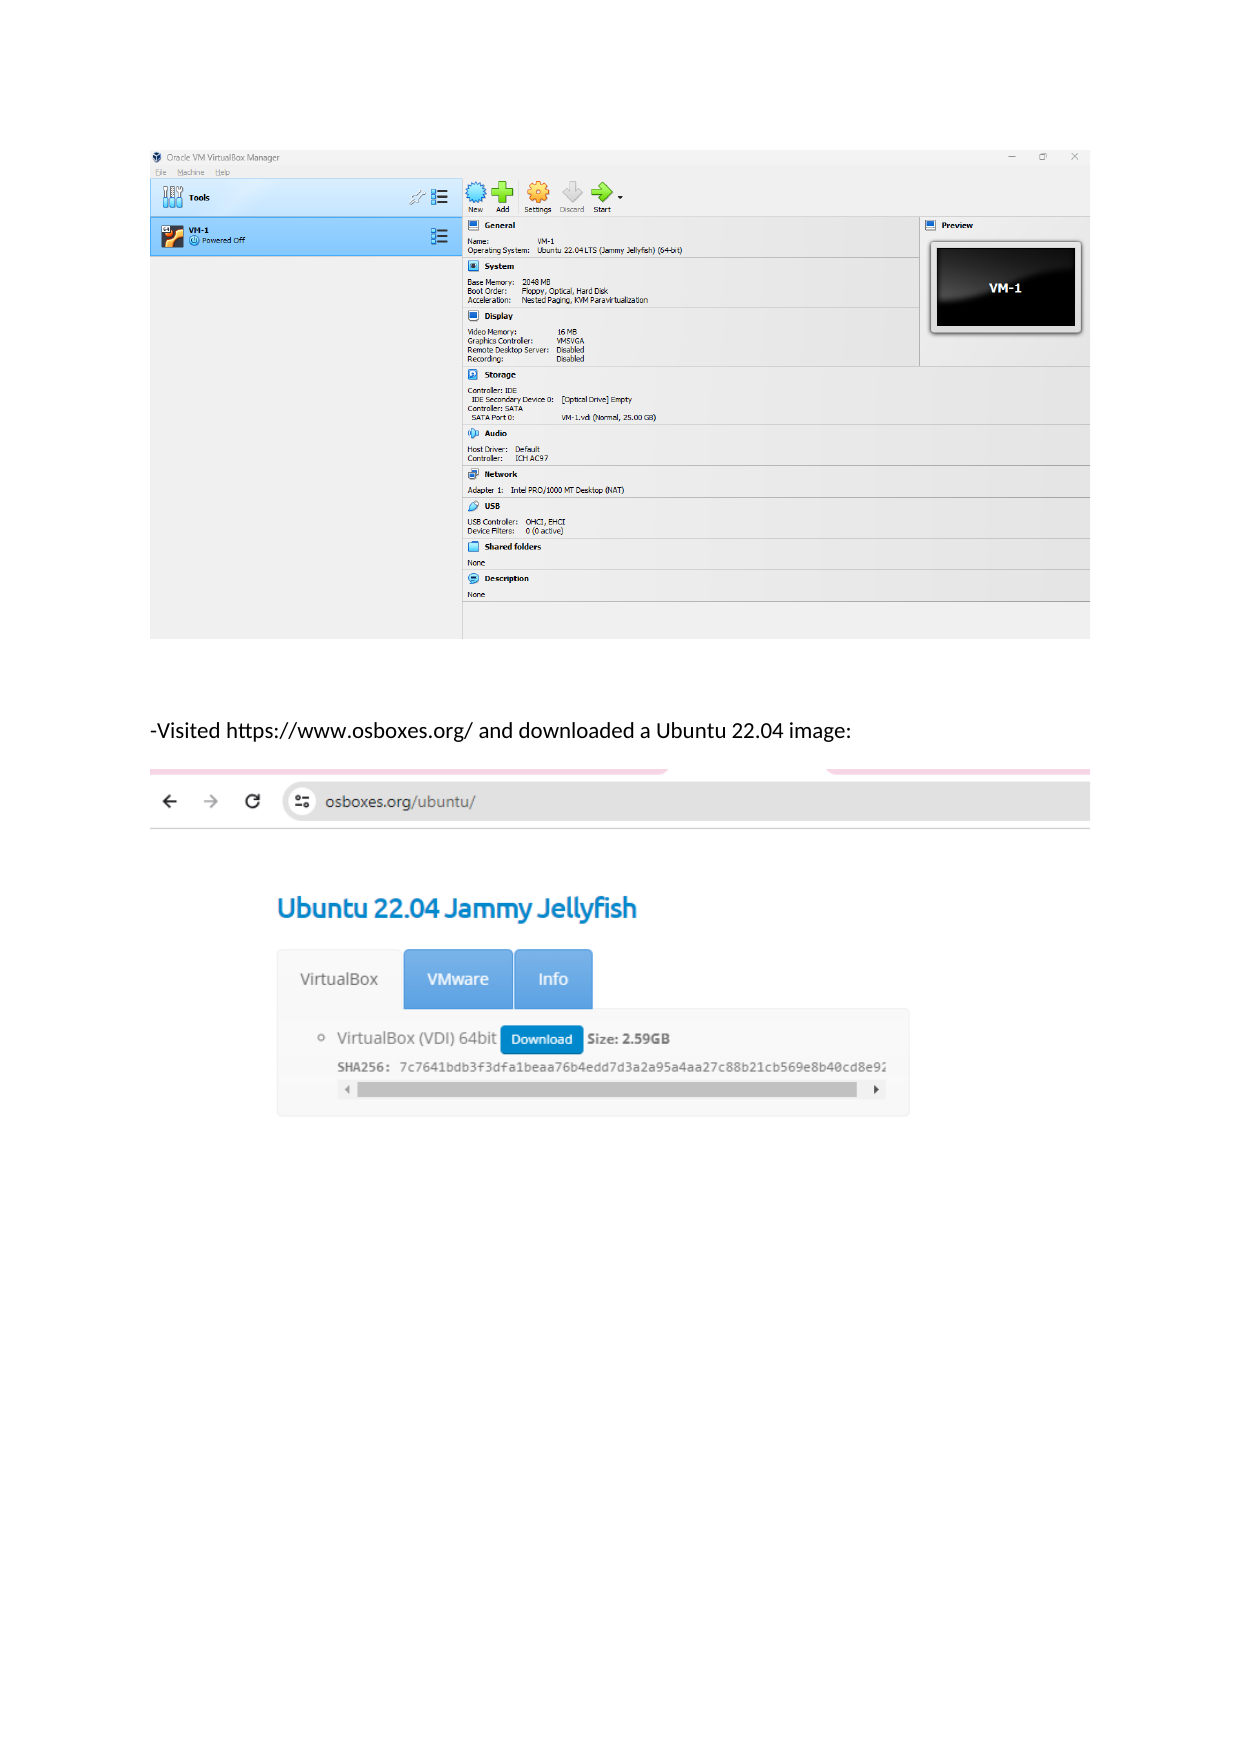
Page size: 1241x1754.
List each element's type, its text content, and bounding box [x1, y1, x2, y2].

picture [150, 769, 1091, 1156]
picture [150, 150, 1091, 639]
text -Visited https://www.osboxes.org/ and downloaded a Ubuntu 22.04 image: [150, 716, 1090, 744]
